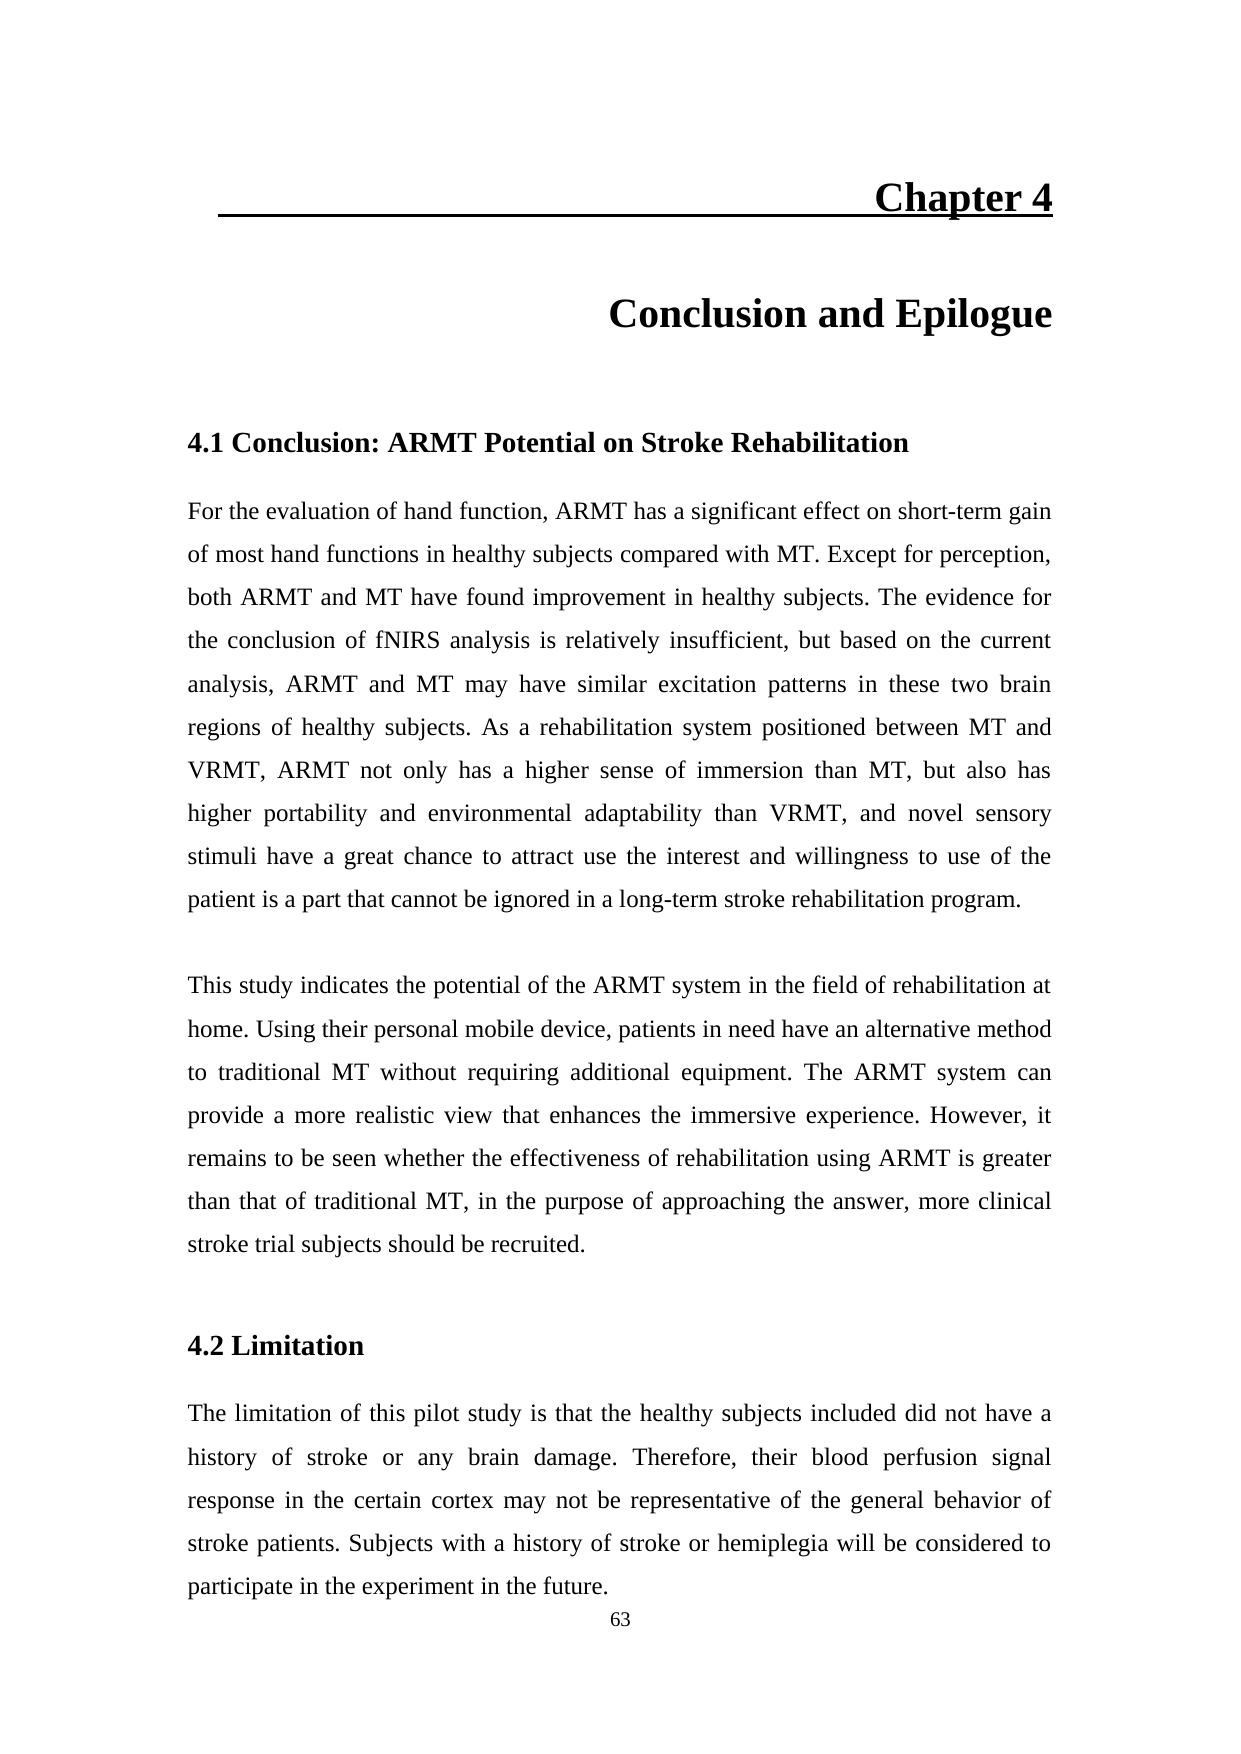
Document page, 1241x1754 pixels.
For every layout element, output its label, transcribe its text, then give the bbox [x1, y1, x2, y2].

text For the evaluation of hand function, ARMT has a significant effect on short-term gain of most hand functions in healthy subjects compared with MT. Except for perception, both ARMT and MT have found improvement in healthy subjects. The evidence for the conclusion of fNIRS analysis is relatively insufficient, but based on the current analysis, ARMT and MT may have similar excitation patterns in these two brain regions of healthy subjects. As a rehabilitation system positioned between MT and VRMT, ARMT not only has a higher sense of immersion than MT, but also has higher portability and environmental adaptability than VRMT, and novel sensory stimuli have a great chance to attract use the interest and willingness to use of the patient is a part that cannot be ignored in a long-term stroke rehabilitation program. [187, 496, 1053, 913]
text The limitation of this pilot study is that the healthy subjects included did not have a history of stroke or any brain damage. Therefore, their blood perfusion signal response in the certain cortex may not be representative of the general behavior of stroke patients. Subjects with a history of stroke or hemiplegia will be considered to participate in the experiment in the future. [187, 1398, 1053, 1600]
text This study indicates the potential of the ARMT system in the field of rehabilitation at home. Using their personal mobile device, patients in need have an alternative method to traditional MT without requiring additional equipment. The ARMT system can provide a more realistic view that enhances the immersive experience. However, it remains to be seen whether the effectiveness of rehabilitation using ARMT is greater than that of traditional MT, in the purpose of approaching the answer, more clinical stroke trial subjects should be recruited. [187, 971, 1053, 1258]
subtitle 4.2 Limitation [187, 1328, 1053, 1362]
subtitle 4.1 Conclusion: ARMT Potential on Stroke Rehabilitation [187, 426, 1053, 459]
subtitle Chapter 4 Conclusion and Epilogue [187, 173, 1053, 336]
